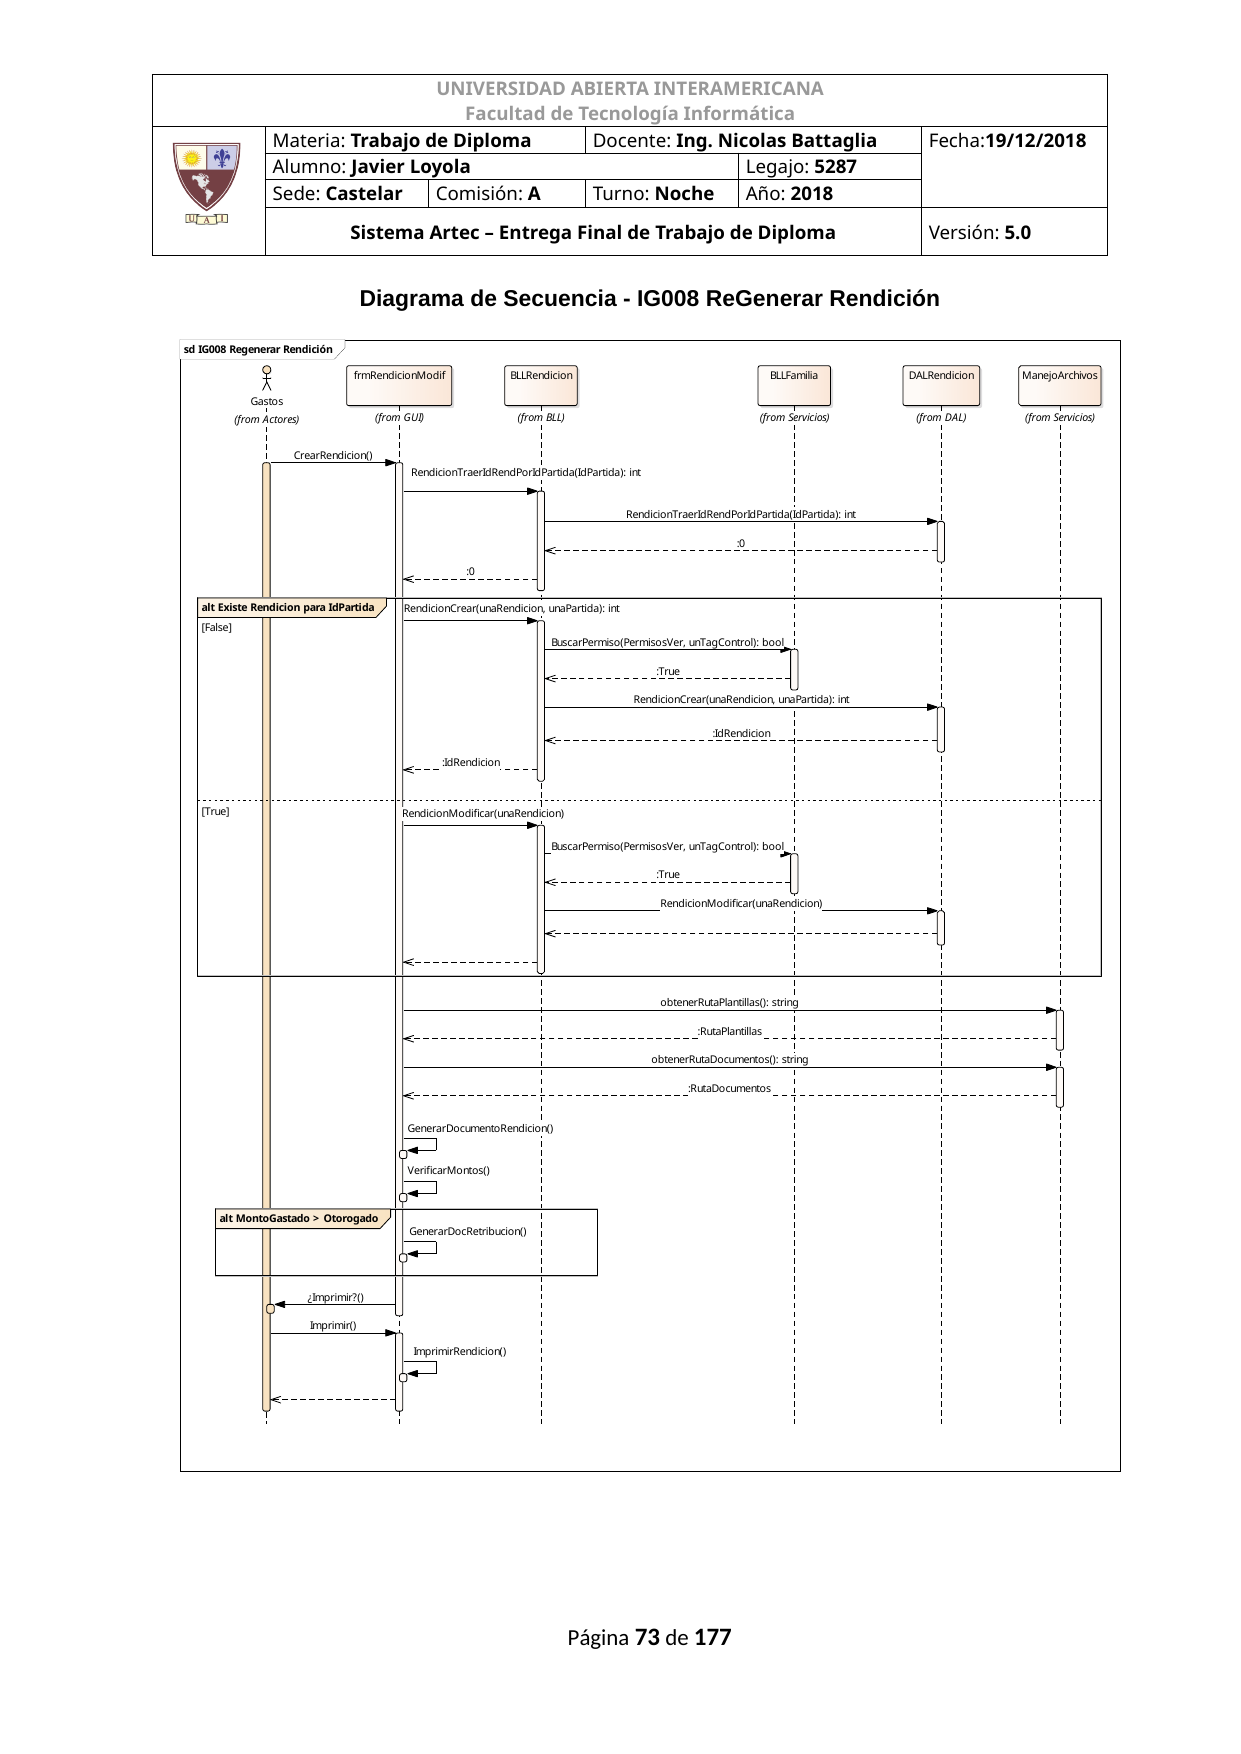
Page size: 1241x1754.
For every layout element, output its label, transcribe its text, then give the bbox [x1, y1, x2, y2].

text Diagrama de Secuencia - IG008 ReGenerar Rendición [177, 284, 1122, 311]
picture [157, 136, 257, 228]
